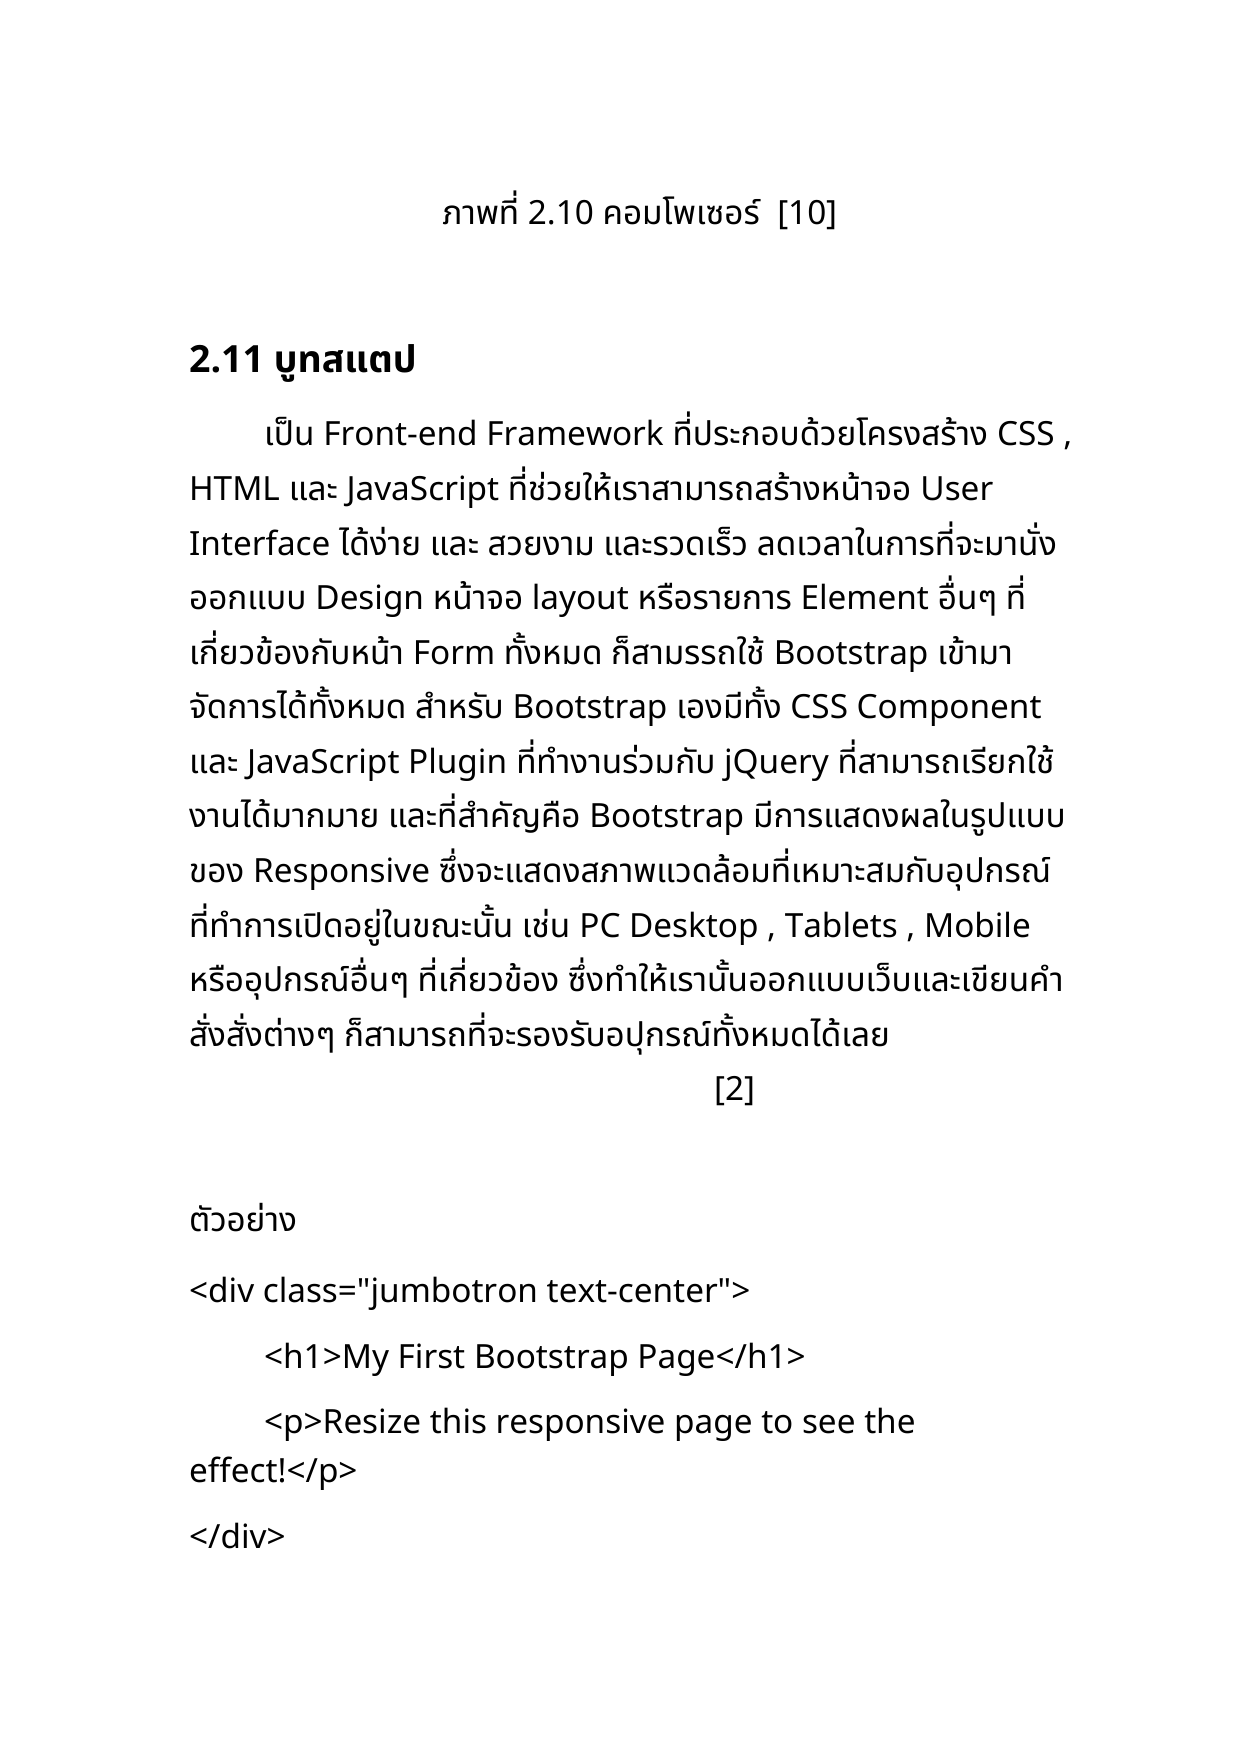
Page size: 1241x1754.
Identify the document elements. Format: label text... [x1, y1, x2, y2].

text <div class="jumbotron text-center"> [189, 1267, 1090, 1312]
text ภาพที่ 2.10 คอมโพเซอร์ [10] [189, 189, 1090, 239]
text </div> [189, 1513, 1090, 1558]
text <p>Resize this responsive page to see the effect!</p> [189, 1398, 1090, 1492]
text เป็น Front-end Framework ที่ประกอบด้วยโครงสร้าง CSS , HTML และ JavaScript ที่ช่วยให้เราสามารถสร้างหน้าจอ User Interface ได้ง่าย และ สวยงาม และรวดเร็ว ลดเวลาในการที่จะมานั่งออกแบบ Design หน้าจอ layout หรือรายการ Element อื่นๆ ที่เกี่ยวข้องกับหน้า Form ทั้งหมด ก็สามรรถใช้ Bootstrap เข้ามาจัดการได้ทั้งหมด สำหรับ Bootstrap เองมีทั้ง CSS Component และ JavaScript Plugin ที่ทำงานร่วมกับ jQuery ที่สามารถเรียกใช้งานได้มากมาย และที่สำคัญคือ Bootstrap มีการแสดงผลในรูปแบบของ Responsive ซึ่งจะแสดงสภาพแวดล้อมที่เหมาะสมกับอุปกรณ์ที่ทำการเปิดอยู่ในขณะนั้น เช่น PC Desktop , Tablets , Mobile หรืออุปกรณ์อื่นๆ ที่เกี่ยวข้อง ซึ่งทำให้เรานั้นออกแบบเว็บและเขียนคำสั่งสั่งต่างๆ ก็สามารถที่จะรองรับอปุกรณ์ทั้งหมดได้เลย [2] [189, 410, 1090, 1110]
text <h1>My First Bootstrap Page</h1> [189, 1332, 1090, 1378]
text ตัวอย่าง [189, 1196, 1090, 1246]
text 2.11 บูทสแตป [189, 332, 1090, 389]
